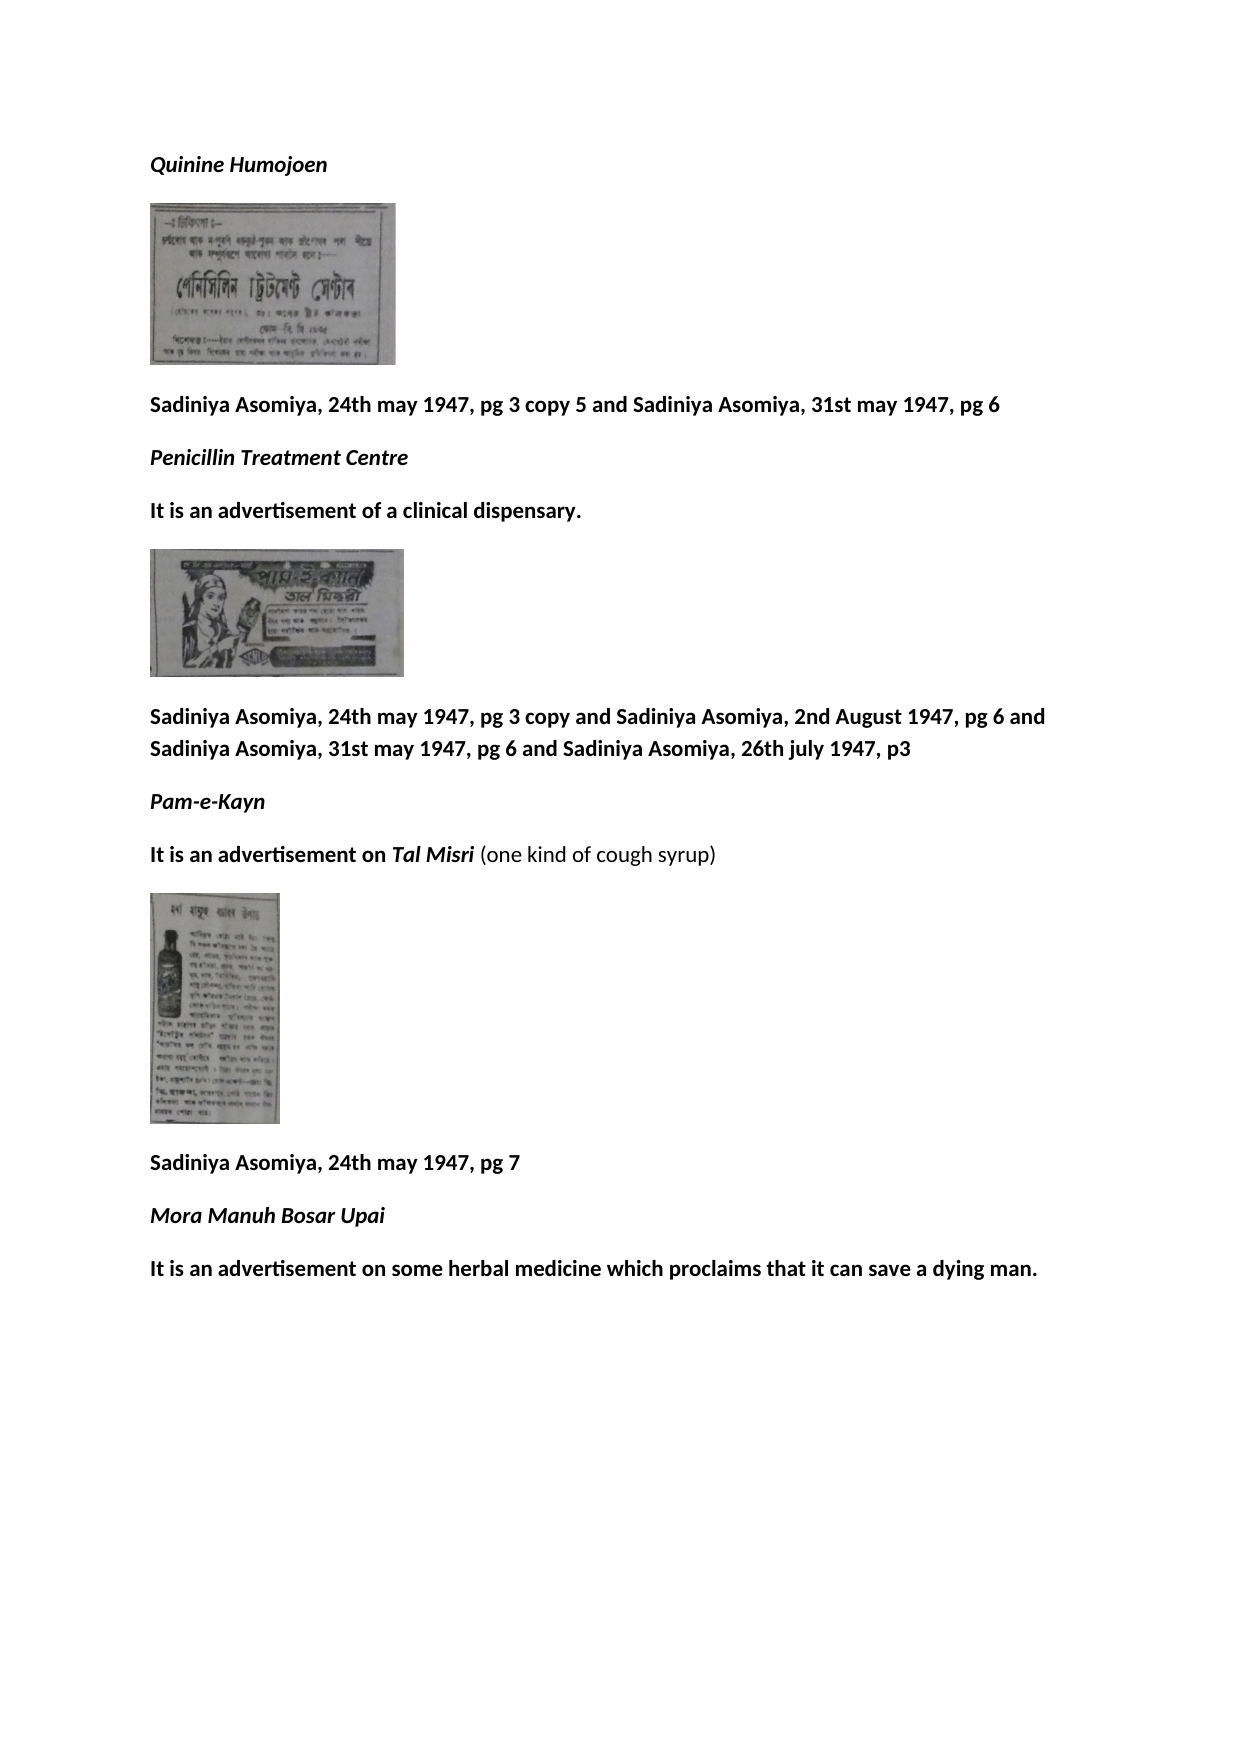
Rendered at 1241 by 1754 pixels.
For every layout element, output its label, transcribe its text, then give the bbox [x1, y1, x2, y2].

text Sadiniya Asomiya, 24th may 1947, pg 3 copy 5 and Sadiniya Asomiya, 31st may 1947, pg 6 [150, 390, 1090, 418]
text Quinine Humojoen [150, 150, 1090, 178]
text Penicillin Treatment Centre [150, 443, 1090, 471]
text It is an advertisement of a clinical dispensary. [150, 496, 1090, 524]
text Sadiniya Asomiya, 24th may 1947, pg 3 copy and Sadiniya Asomiya, 2nd August 1947, pg 6 and Sadiniya Asomiya, 31st may 1947, pg 6 and Sadiniya Asomiya, 26th july 1947, p3 [150, 702, 1090, 762]
text Mora Manuh Bosar Upai [150, 1201, 1090, 1229]
picture [150, 203, 396, 365]
picture [150, 893, 280, 1124]
text It is an advertisement on Tal Misri (one kind of cough syrup) [150, 840, 1090, 868]
picture [150, 549, 404, 677]
text Pam-e-Kayn [150, 787, 1090, 815]
text It is an advertisement on some herbal medicine which proclaims that it can save a dying man. [150, 1254, 1090, 1282]
text Sadiniya Asomiya, 24th may 1947, pg 7 [150, 1148, 1090, 1176]
